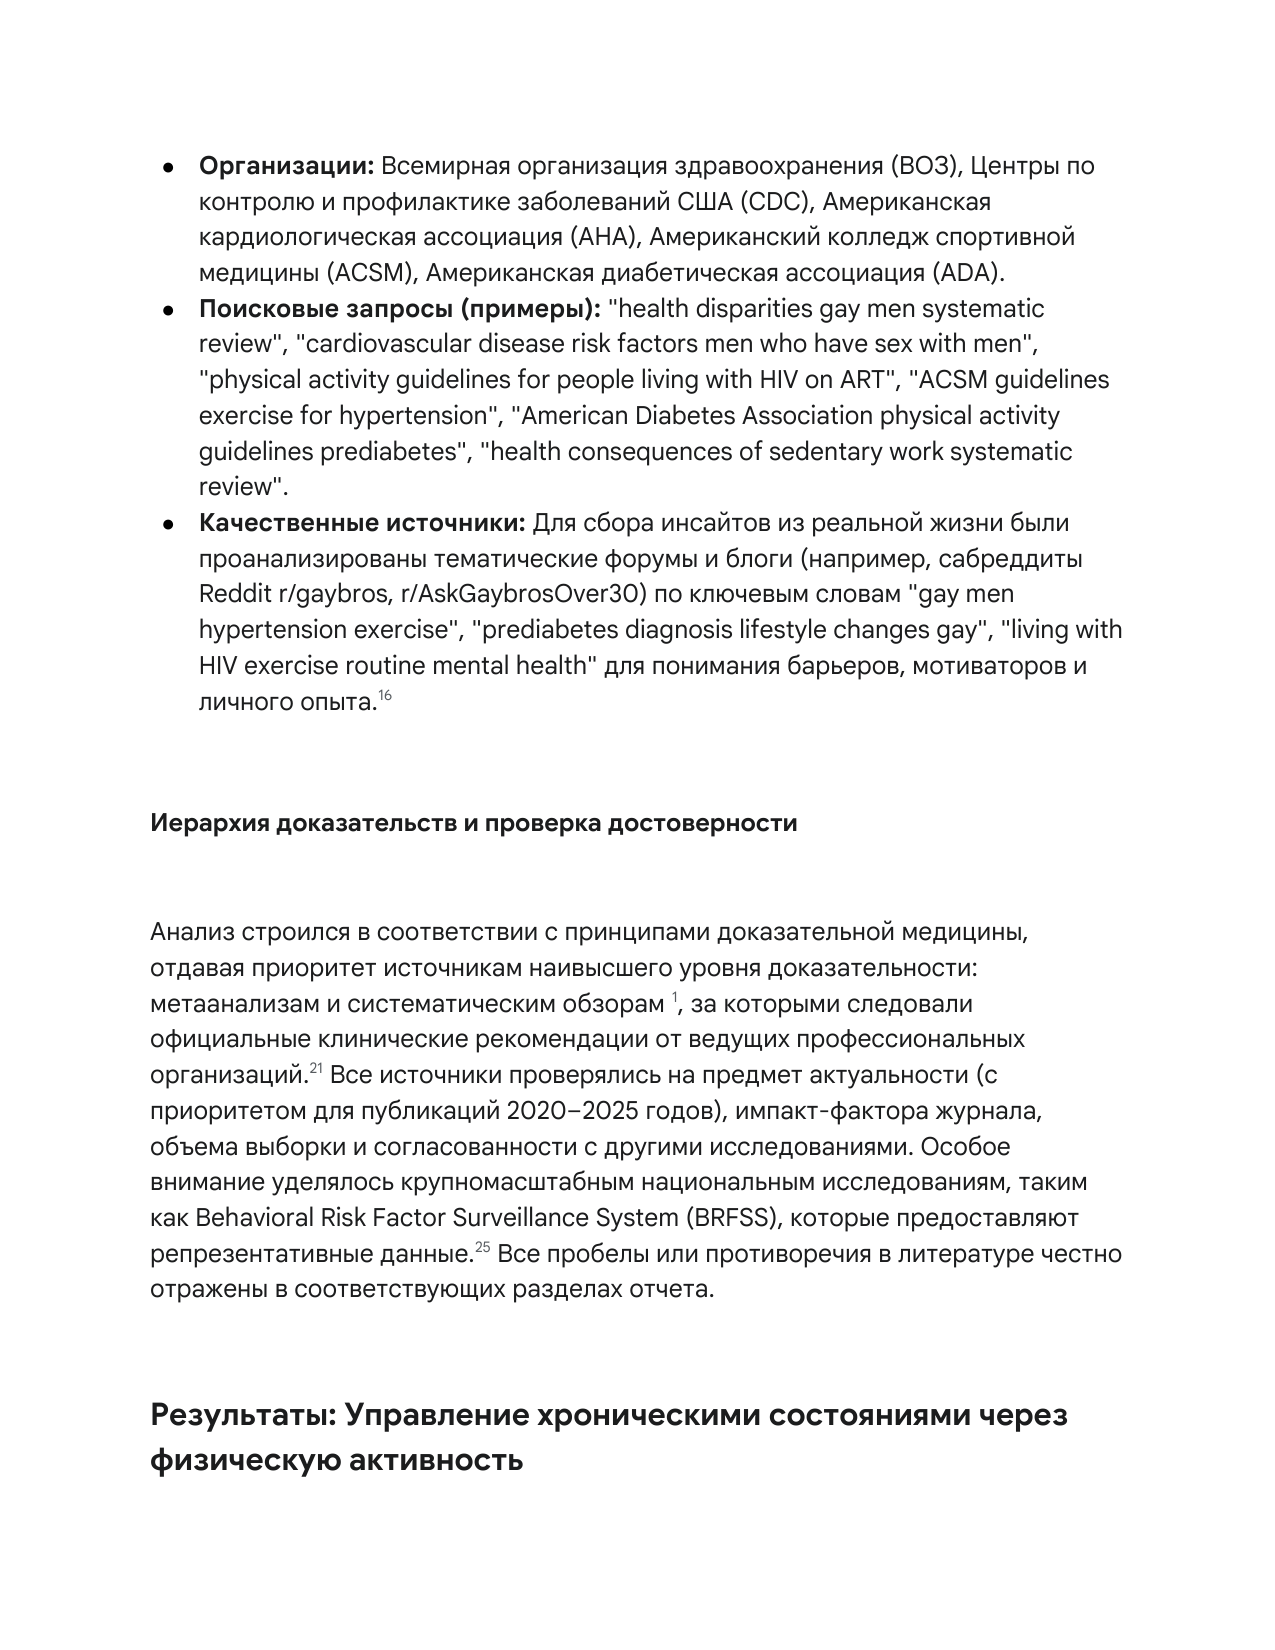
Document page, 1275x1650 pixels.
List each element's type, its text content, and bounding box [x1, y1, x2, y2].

list Качественные источники: Для сбора инсайтов из реальной жизни были проанализированы тематические форумы и блоги (например, сабреддиты Reddit r/gaybros, r/AskGaybrosOver30) по ключевым словам "gay men hypertension exercise", "prediabetes diagnosis lifestyle changes gay", "living with HIV exercise routine mental health" для понимания барьеров, мотиваторов и личного опыта.16 [161, 507, 1125, 717]
subtitle Иерархия доказательств и проверка достоверности [150, 807, 1125, 839]
list Организации: Всемирная организация здравоохранения (ВОЗ), Центры по контролю и профилактике заболеваний США (CDC), Американская кардиологическая ассоциация (AHA), Американский колледж спортивной медицины (ACSM), Американская диабетическая ассоциация (ADA). [161, 150, 1125, 288]
list Поисковые запросы (примеры): "health disparities gay men systematic review", "cardiovascular disease risk factors men who have sex with men", "physical activity guidelines for people living with HIV on ART", "ACSM guidelines exercise for hypertension", "American Diabetes Association physical activity guidelines prediabetes", "health consequences of sedentary work systematic review". [161, 293, 1125, 503]
subtitle Результаты: Управление хроническими состояниями через физическую активность [150, 1395, 1125, 1479]
text Анализ строился в соответствии с принципами доказательной медицины, отдавая приоритет источникам наивысшего уровня доказательности: метаанализам и систематическим обзорам 1, за которыми следовали официальные клинические рекомендации от ведущих профессиональных организаций.21 Все источники проверялись на предмет актуальности (с приоритетом для публикаций 2020–2025 годов), импакт-фактора журнала, объема выборки и согласованности с другими исследованиями. Особое внимание уделялось крупномасштабным национальным исследованиям, таким как Behavioral Risk Factor Surveillance System (BRFSS), которые предоставляют репрезентативные данные.25 Все пробелы или противоречия в литературе честно отражены в соответствующих разделах отчета. [150, 916, 1125, 1305]
